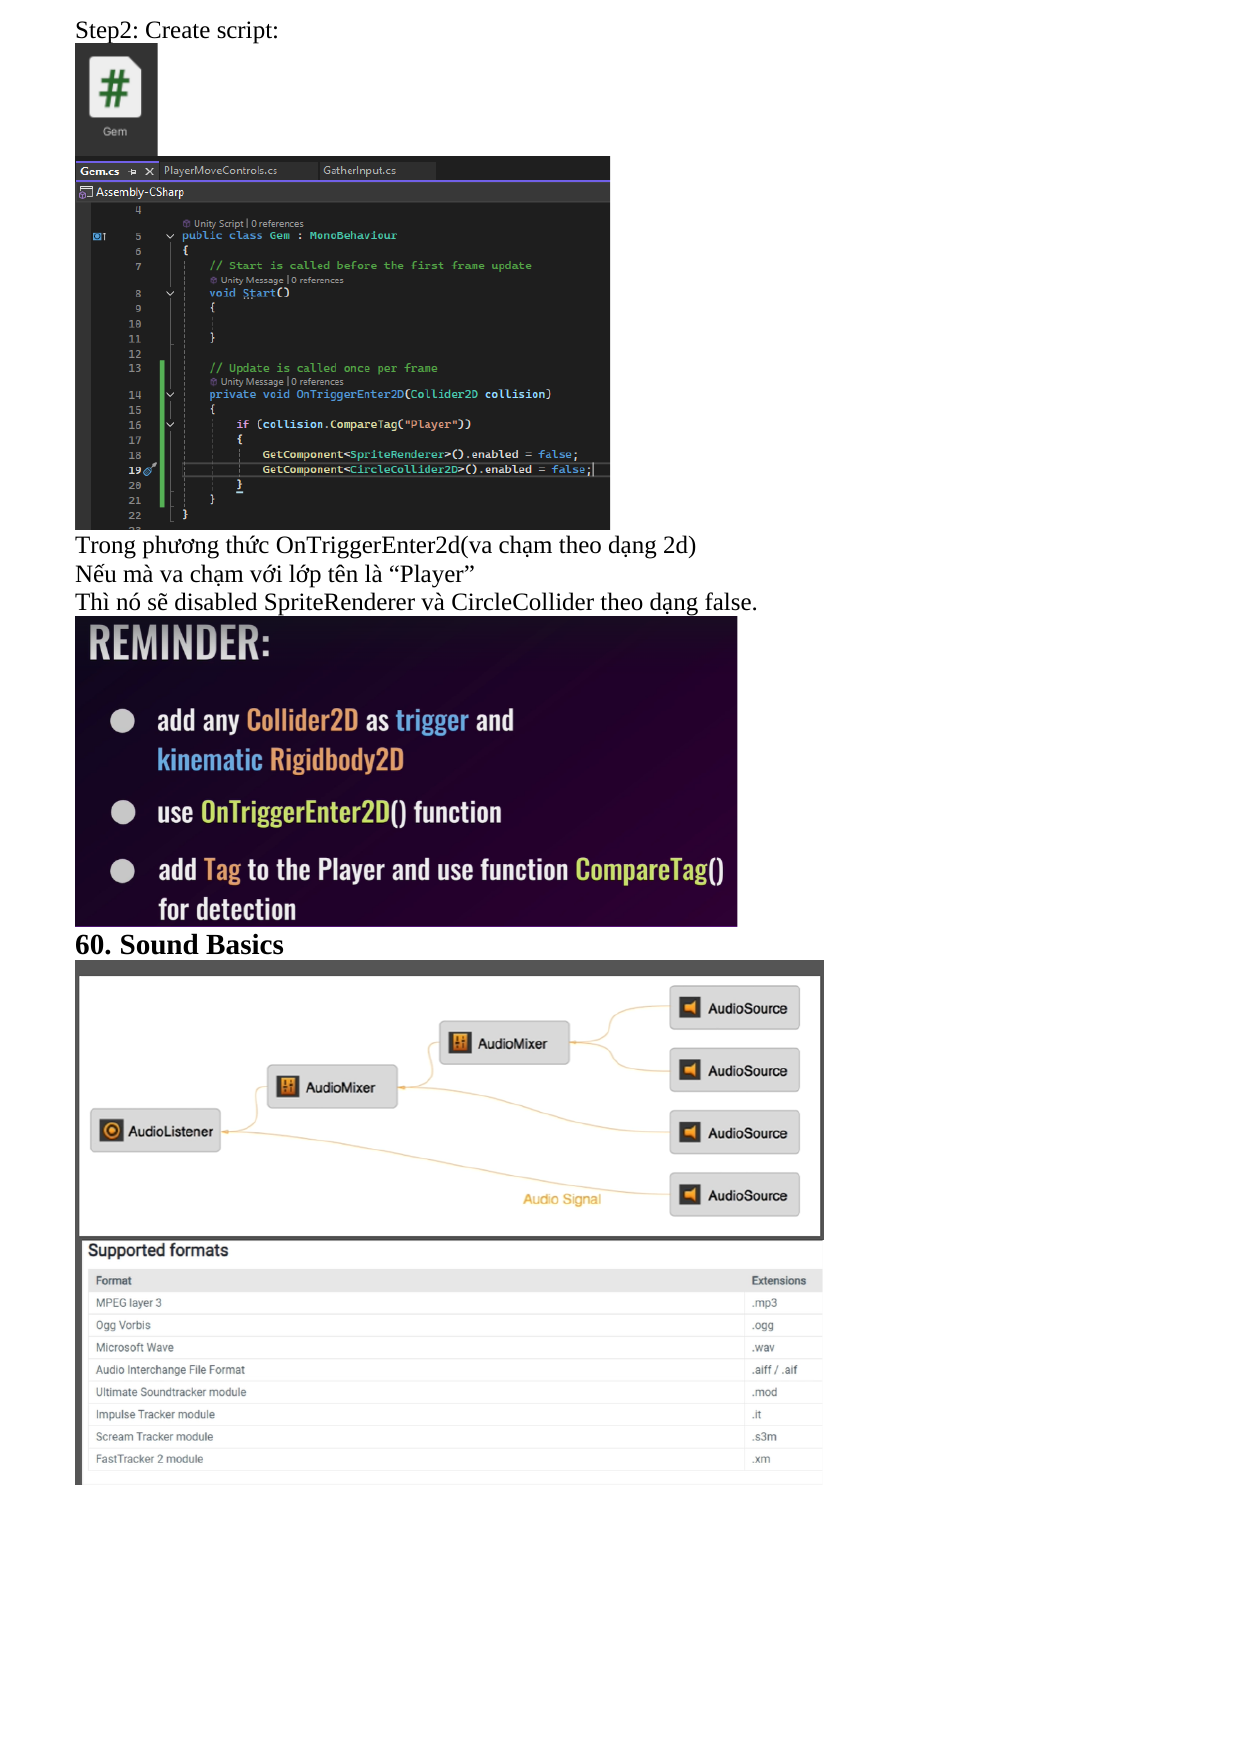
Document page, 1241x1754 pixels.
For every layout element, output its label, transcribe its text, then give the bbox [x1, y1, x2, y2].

text Thì nó sẽ disabled SpriteRenderer và CircleCollider theo dạng false. [75, 587, 1165, 616]
text Step2: Create script: [75, 15, 1165, 44]
subtitle Sound Basics [75, 927, 1165, 961]
picture [75, 616, 738, 927]
text Nếu mà va chạm với lớp tên là “Player” [75, 559, 1165, 587]
picture [75, 960, 824, 1485]
text Trong phương thức OnTriggerEnter2d(va chạm theo dạng 2d) [75, 530, 1165, 559]
picture [75, 43, 611, 530]
